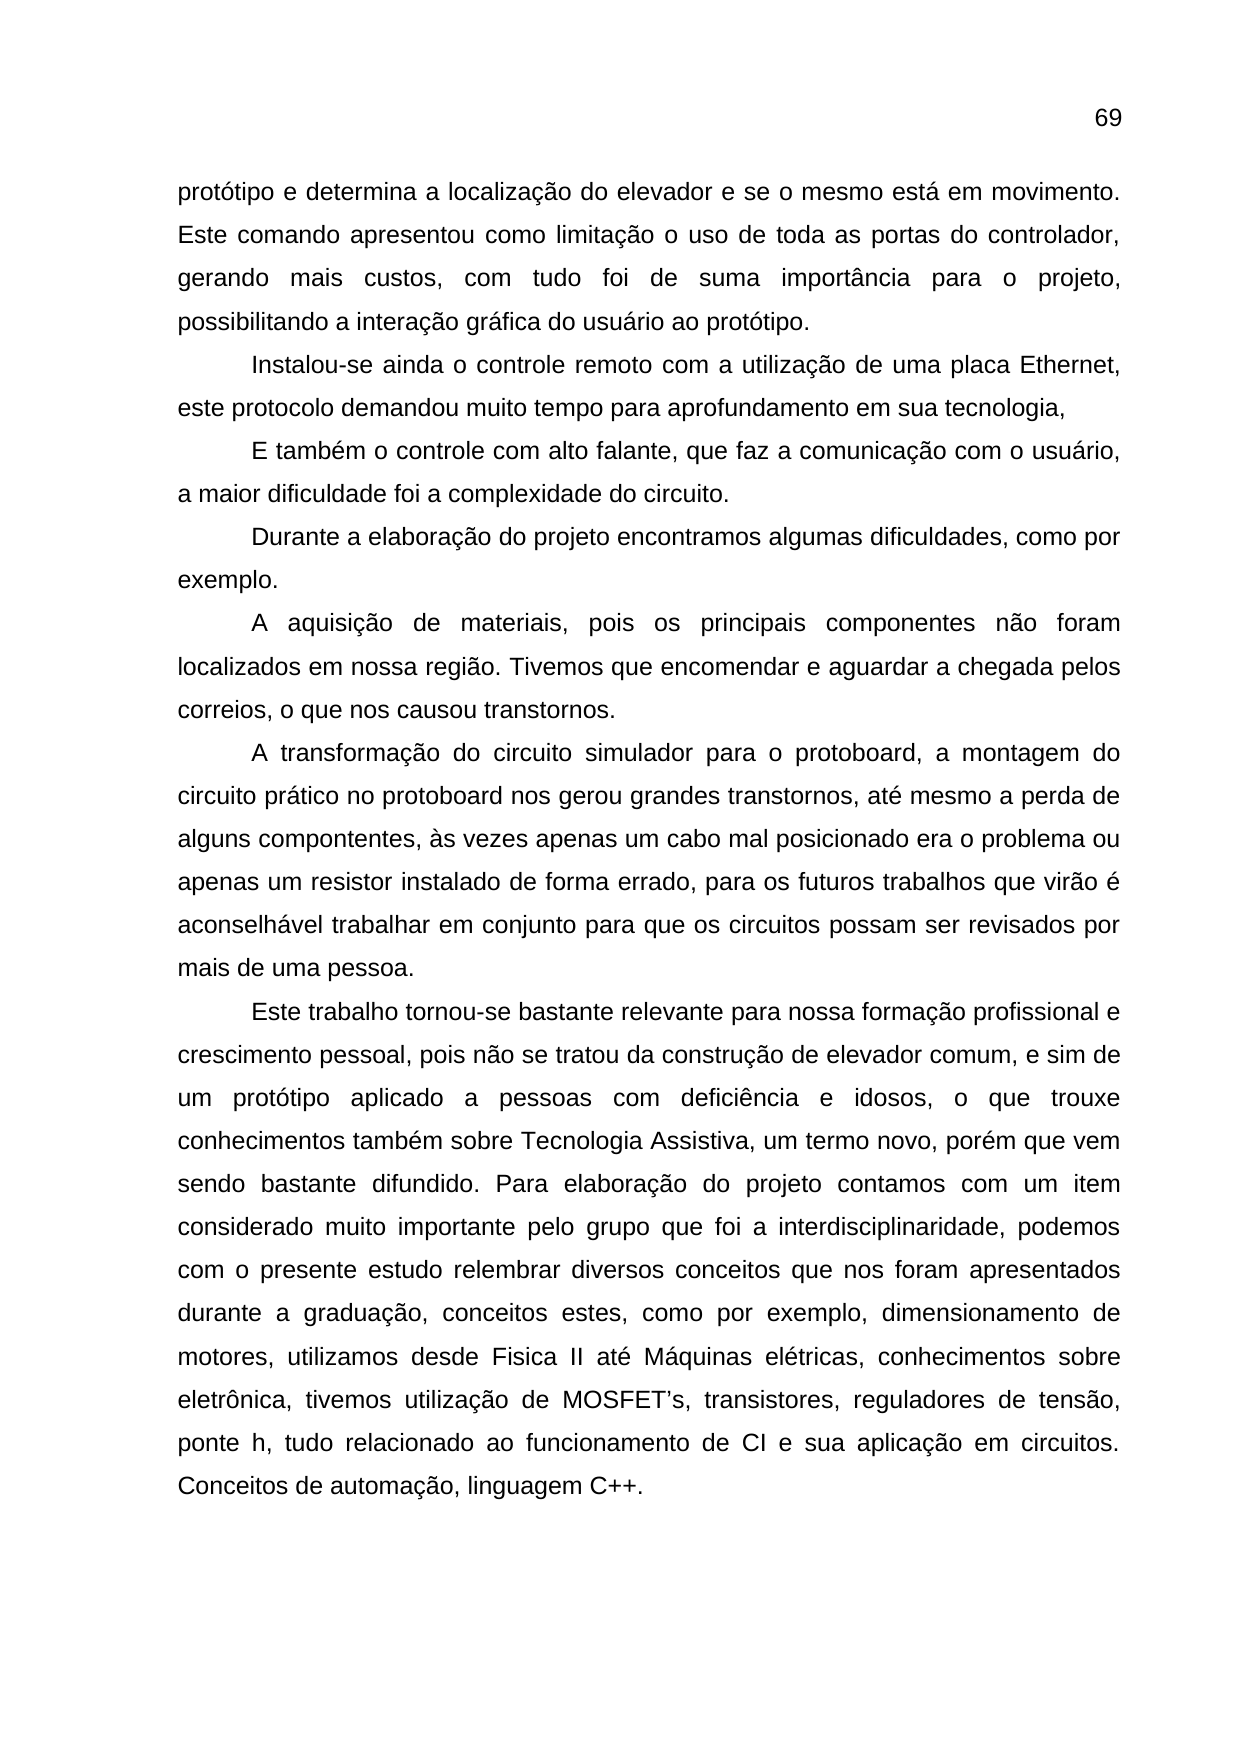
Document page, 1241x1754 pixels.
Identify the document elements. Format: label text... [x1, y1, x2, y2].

text Instalou-se ainda o controle remoto com a utilização de uma placa Ethernet, este protocolo demandou muito tempo para aprofundamento em sua tecnologia, [177, 350, 1122, 422]
text Durante a elaboração do projeto encontramos algumas dificuldades, como por exemplo. [177, 522, 1122, 594]
text E também o controle com alto falante, que faz a comunicação com o usuário, a maior dificuldade foi a complexidade do circuito. [177, 436, 1122, 508]
text A aquisição de materiais, pois os principais componentes não foram localizados em nossa região. Tivemos que encomendar e aguardar a chegada pelos correios, o que nos causou transtornos. [177, 608, 1122, 723]
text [177, 177, 1122, 335]
text Este trabalho tornou-se bastante relevante para nossa formação profissional e crescimento pessoal, pois não se tratou da construção de elevador comum, e sim de um protótipo aplicado a pessoas com deficiência e idosos, o que trouxe conhecimentos também sobre Tecnologia Assistiva, um termo novo, porém que vem sendo bastante difundido. Para elaboração do projeto contamos com um item considerado muito importante pelo grupo que foi a interdisciplinaridade, podemos com o presente estudo relembrar diversos conceitos que nos foram apresentados durante a graduação, conceitos estes, como por exemplo, dimensionamento de motores, utilizamos desde Fisica II até Máquinas elétricas, conhecimentos sobre eletrônica, tivemos utilização de MOSFET’s, transistores, reguladores de tensão, ponte h, tudo relacionado ao funcionamento de CI e sua aplicação em circuitos. Conceitos de automação, linguagem C++. [177, 997, 1122, 1500]
text A transformação do circuito simulador para o protoboard, a montagem do circuito prático no protoboard nos gerou grandes transtornos, até mesmo a perda de alguns compontentes, às vezes apenas um cabo mal posicionado era o problema ou apenas um resistor instalado de forma errado, para os futuros trabalhos que virão é aconselhável trabalhar em conjunto para que os circuitos possam ser revisados por mais de uma pessoa. [177, 738, 1122, 982]
